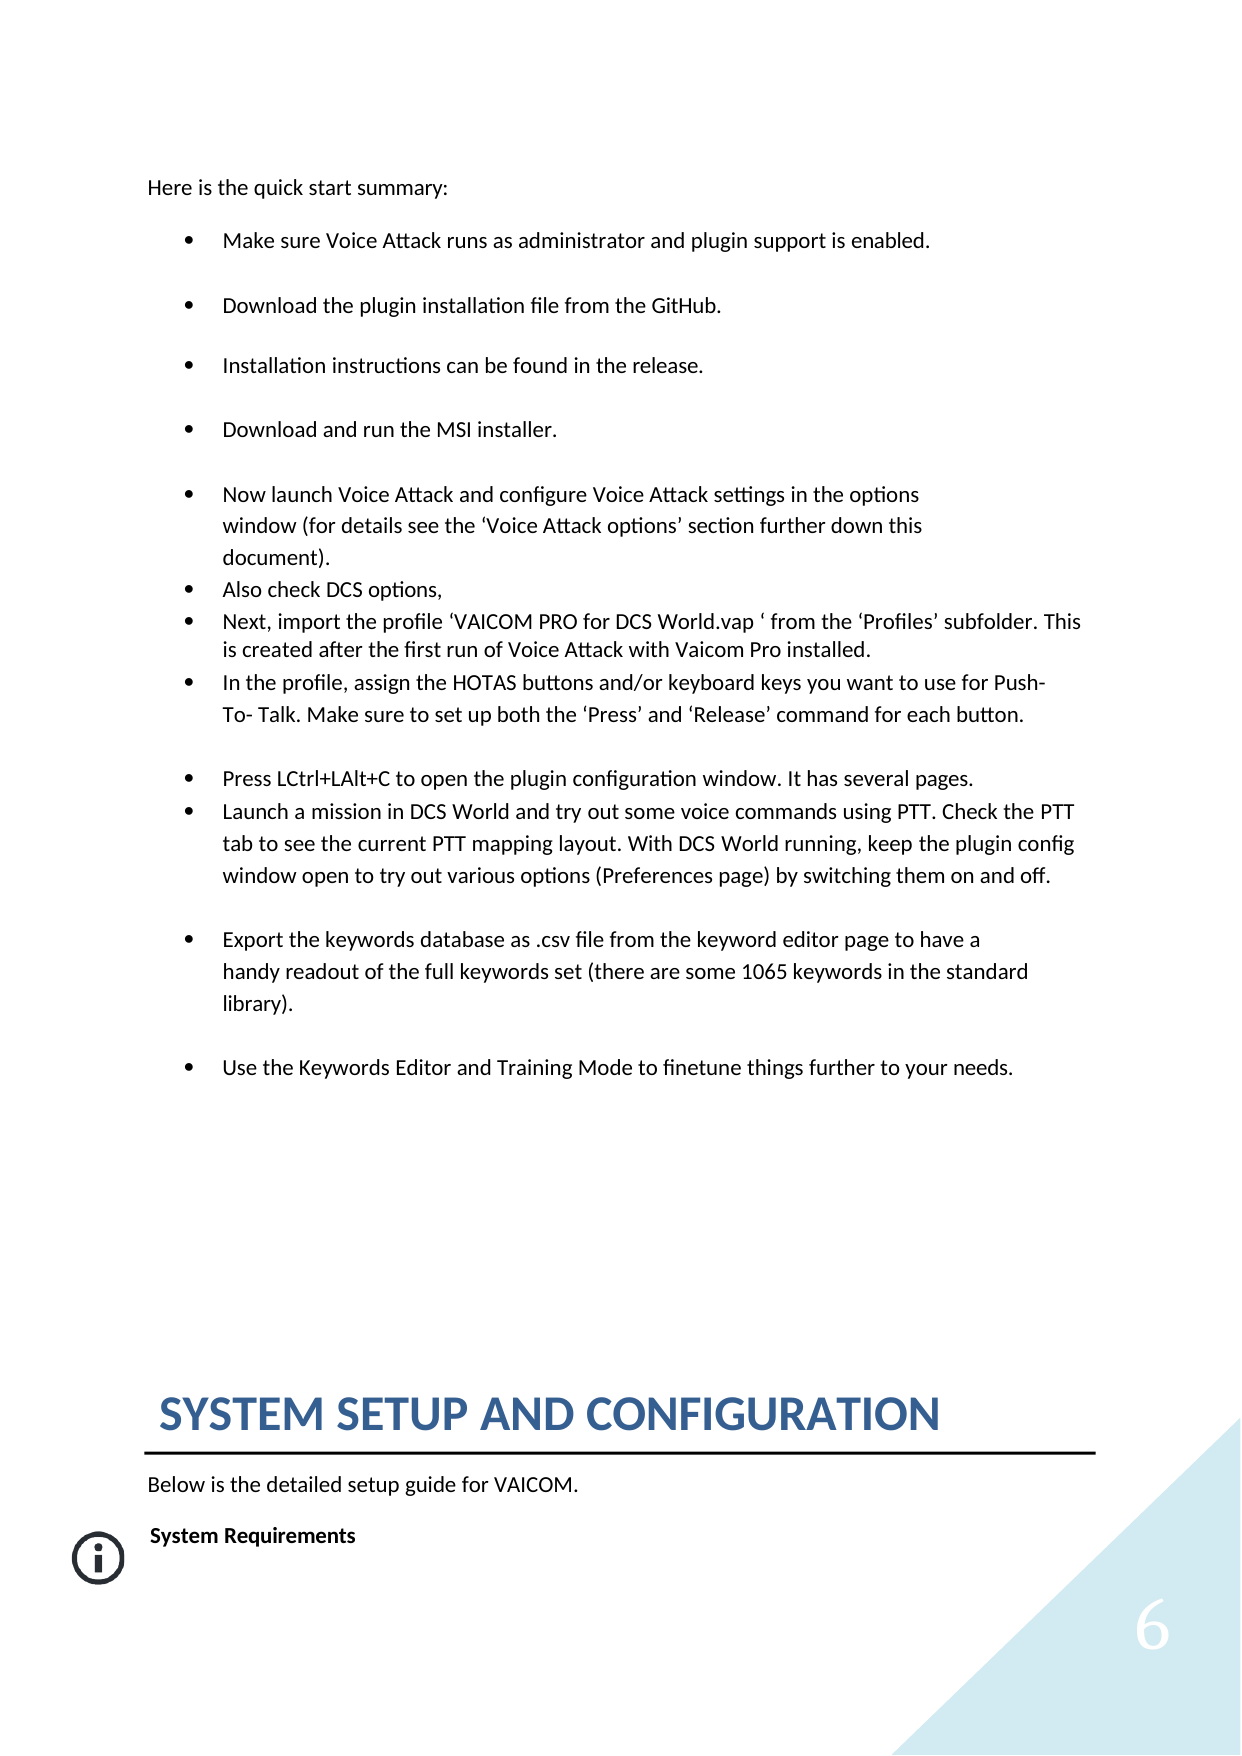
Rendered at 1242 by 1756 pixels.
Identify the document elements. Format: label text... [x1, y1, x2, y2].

list Next, import the profile ‘VAICOM PRO for DCS World.vap ‘ from the ‘Profiles’ subfolder. This is created after the first run of Voice Attack with Vaicom Pro installed. [185, 607, 1095, 663]
list Now launch Voice Attack and configure Voice Attack settings in the options window (for details see the ‘Voice Attack options’ section further down this document). [185, 480, 991, 571]
picture [71, 1531, 125, 1585]
subtitle SYSTEM SETUP AND CONFIGURATION [147, 1382, 1131, 1442]
text Below is the detailed setup guide for VAICOM. [147, 1470, 1131, 1498]
list Export the keywords database as .csv file from the keyword editor page to have a handy readout of the full keywords set (there are some 1065 keywords in the standard library). [185, 926, 1042, 1017]
list Download the plugin installation file from the GitHub. [185, 291, 1131, 319]
subtitle System Requirements [150, 1522, 1131, 1550]
list Make sure Voice Attack runs as administrator and plugin support is enabled. [185, 227, 1131, 254]
text Here is the quick start summary: [147, 173, 1131, 201]
list Press LCtrl+LAlt+C to open the plugin configuration window. It has several pages. [185, 764, 1131, 792]
list Also check DCS options, [185, 575, 1131, 603]
list Launch a mission in DCS World and try out some voice commands using PTT. Check the PTT tab to see the current PTT mapping layout. With DCS World running, keep the plugin config window open to try out various options (Preferences page) by switching them on and off. [185, 797, 1075, 889]
list Download and run the MSI installer. [185, 415, 1074, 443]
list Use the Keywords Editor and Training Mode to finetune things further to your needs. [185, 1053, 1131, 1081]
list In the profile, assign the HOTAS buttons and/or keyboard keys you want to use for Push-To- Talk. Make sure to set up both the ‘Press’ and ‘Release’ command for each button. [185, 668, 1075, 728]
list Installation instructions can be found in the release. [185, 351, 1131, 379]
